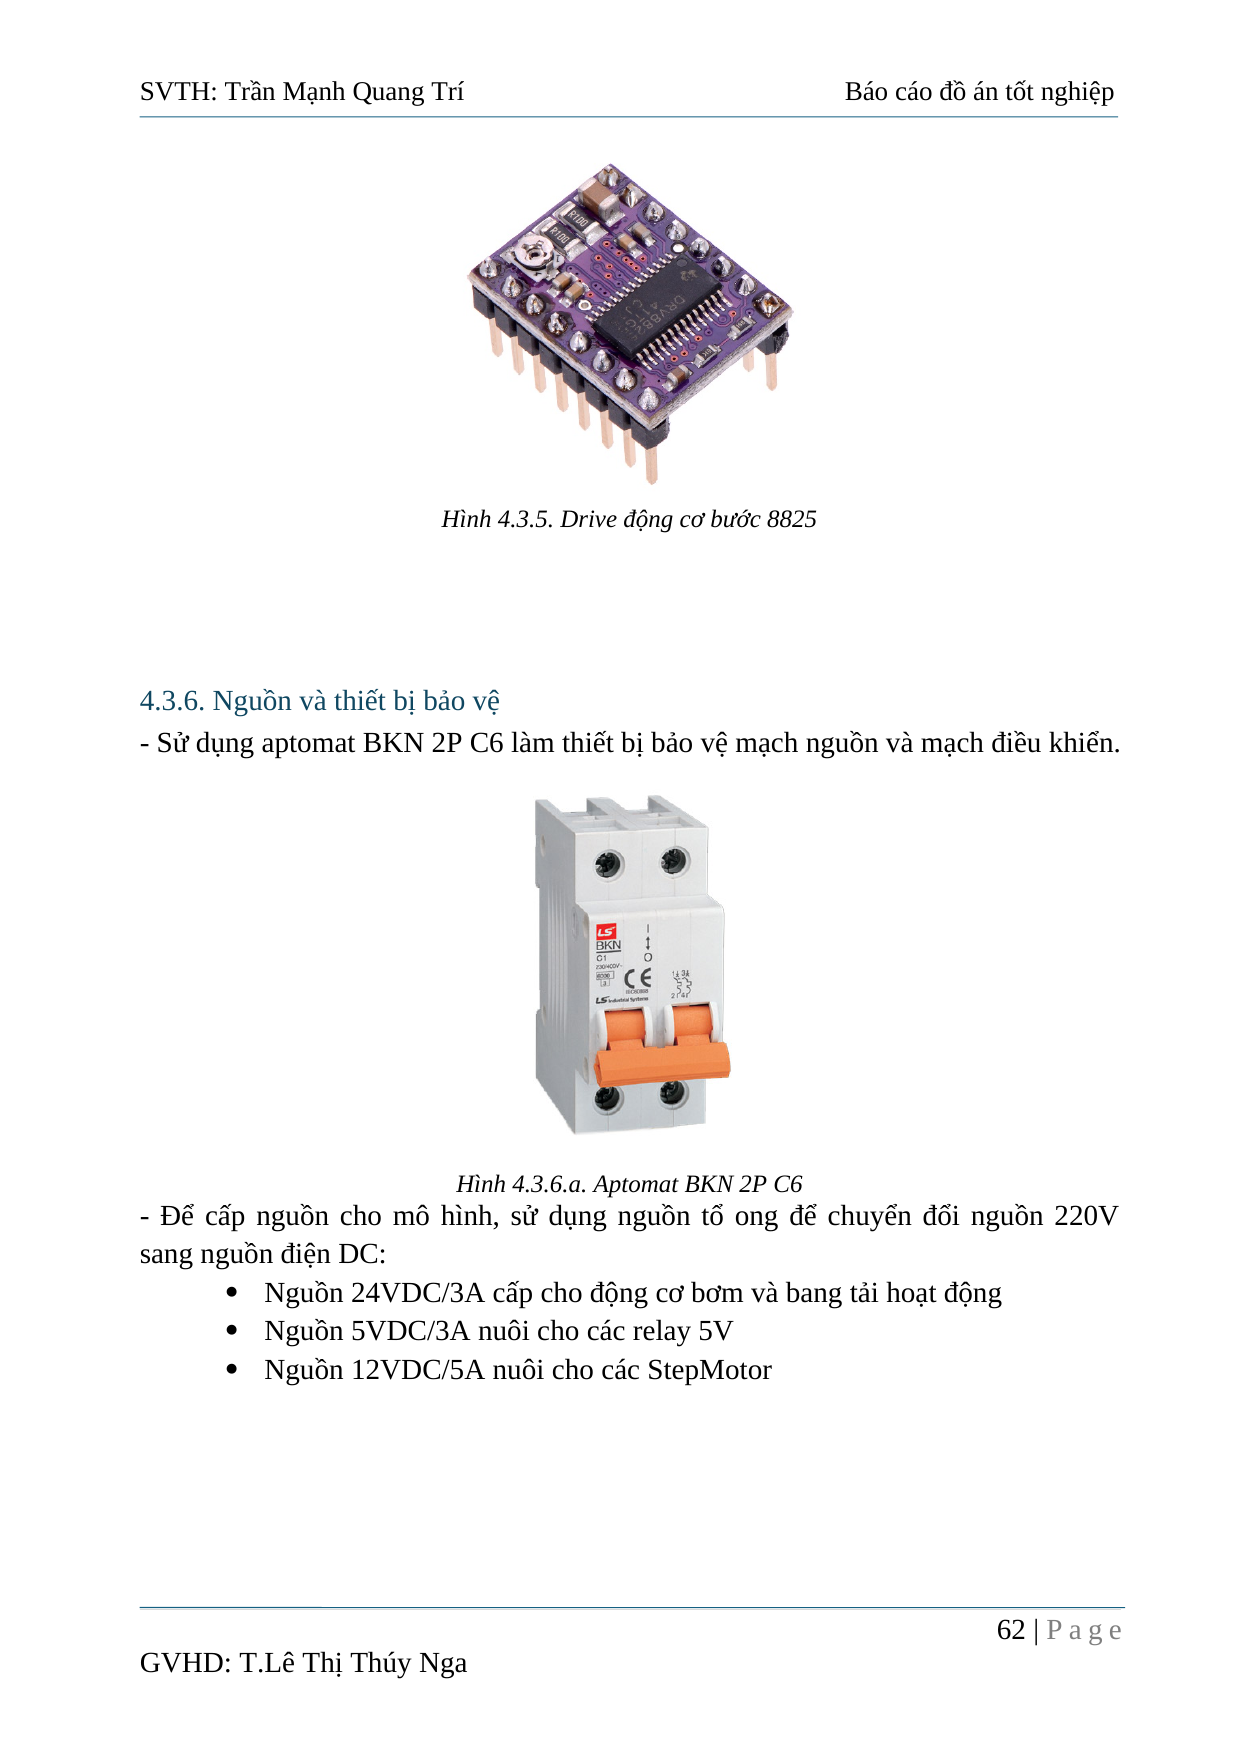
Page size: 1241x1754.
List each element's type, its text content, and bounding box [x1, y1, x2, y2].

list - Để cấp nguồn cho mô hình, sử dụng nguồn tổ ong để chuyển đổi nguồn 220V sang nguồn điện DC: [139, 1198, 1121, 1270]
subtitle 4.3.6. Nguồn và thiết bị bảo vệ [139, 683, 1121, 717]
picture [430, 763, 831, 1164]
list Nguồn 24VDC/3A cấp cho động cơ bơm và bang tải hoạt động [227, 1275, 1121, 1308]
list - Sử dụng aptomat BKN 2P C6 làm thiết bị bảo vệ mạch nguồn và mạch điều khiển. [139, 725, 1121, 759]
list Nguồn 5VDC/3A nuôi cho các relay 5V [227, 1313, 1121, 1347]
text Hình 4.3.6.a. Aptomat BKN 2P C6 [139, 1169, 1121, 1198]
text Hình 4.3.5. Drive động cơ bước 8825 [139, 504, 1121, 533]
list Nguồn 12VDC/5A nuôi cho các StepMotor [227, 1352, 1121, 1386]
picture [452, 141, 809, 504]
